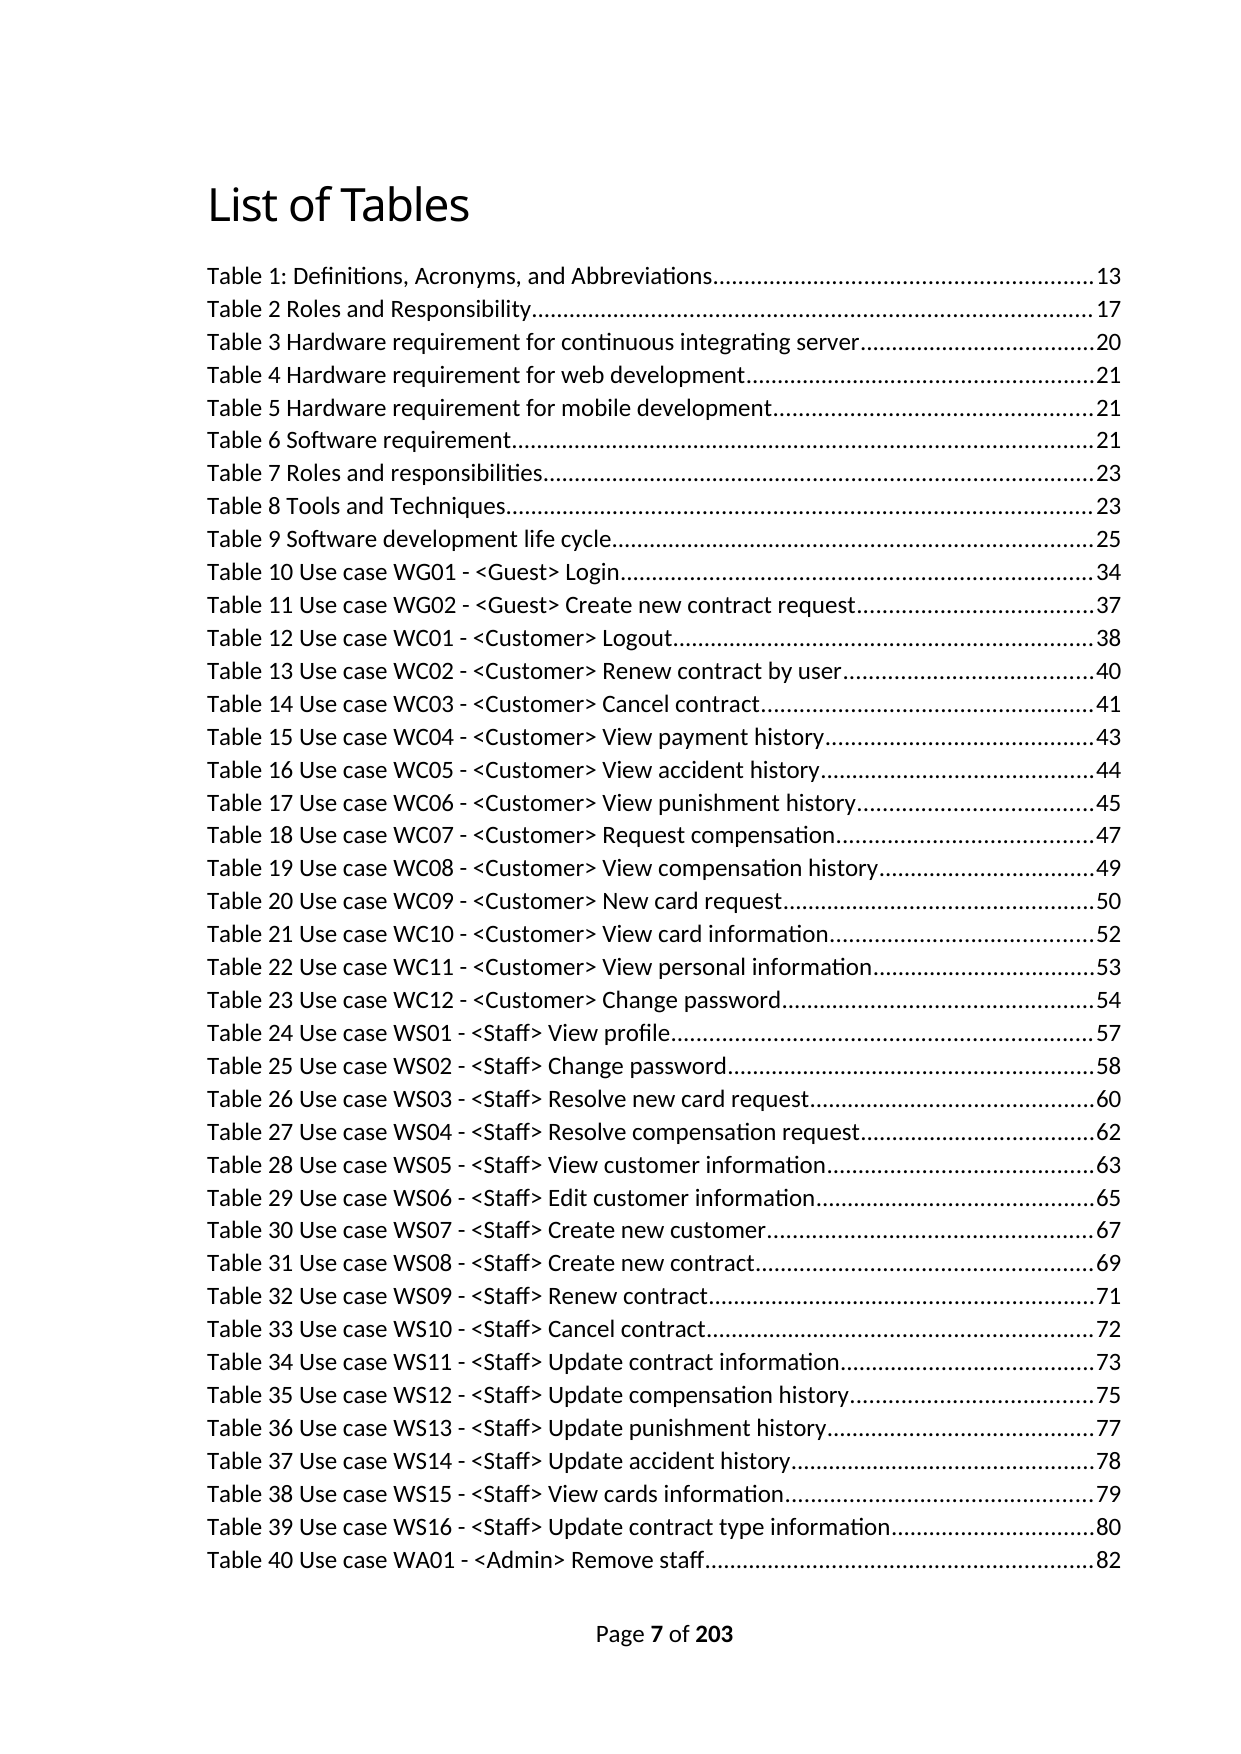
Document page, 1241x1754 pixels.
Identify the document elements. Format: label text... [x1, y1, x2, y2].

text Table 28 Use case WS05 - <Staff> View customer information 63 [207, 1149, 1122, 1179]
text Table 8 Tools and Techniques 23 [207, 491, 1122, 521]
text Table 36 Use case WS13 - <Staff> Update punishment history 77 [207, 1412, 1122, 1443]
text Table 27 Use case WS04 - <Staff> Resolve compensation request 62 [207, 1116, 1122, 1146]
text Table 3 Hardware requirement for continuous integrating server 20 [207, 326, 1122, 356]
text Table 29 Use case WS06 - <Staff> Edit customer information 65 [207, 1182, 1122, 1212]
text Table 33 Use case WS10 - <Staff> Cancel contract 72 [207, 1313, 1122, 1344]
text Table 26 Use case WS03 - <Staff> Resolve new card request 60 [207, 1083, 1122, 1113]
text Table 6 Software requirement 21 [207, 425, 1122, 455]
text Table 4 Hardware requirement for web development 21 [207, 359, 1122, 389]
text Table 37 Use case WS14 - <Staff> Update accident history 78 [207, 1445, 1122, 1476]
text Table 40 Use case WA01 - <Admin> Remove staff 82 [207, 1544, 1122, 1574]
text Table 39 Use case WS16 - <Staff> Update contract type information 80 [207, 1511, 1122, 1541]
text Table 31 Use case WS08 - <Staff> Create new contract 69 [207, 1248, 1122, 1278]
text Table 18 Use case WC07 - <Customer> Request compensation 47 [207, 820, 1122, 850]
text Table 13 Use case WC02 - <Customer> Renew contract by user 40 [207, 655, 1122, 686]
text Table 34 Use case WS11 - <Staff> Update contract information 73 [207, 1346, 1122, 1377]
text Table 7 Roles and responsibilities 23 [207, 458, 1122, 488]
text Table 21 Use case WC10 - <Customer> View card information 52 [207, 918, 1122, 949]
text Table 19 Use case WC08 - <Customer> View compensation history 49 [207, 853, 1122, 883]
text Table 24 Use case WS01 - <Staff> View profile 57 [207, 1017, 1122, 1048]
text Table 16 Use case WC05 - <Customer> View accident history 44 [207, 754, 1122, 784]
text Table 5 Hardware requirement for mobile development 21 [207, 392, 1122, 422]
text Table 20 Use case WC09 - <Customer> New card request 50 [207, 886, 1122, 916]
text Table 12 Use case WC01 - <Customer> Logout 38 [207, 622, 1122, 653]
text Table 25 Use case WS02 - <Staff> Change password 58 [207, 1050, 1122, 1081]
text Table 17 Use case WC06 - <Customer> View punishment history 45 [207, 787, 1122, 817]
text Table 9 Software development life cycle 25 [207, 523, 1122, 554]
text Table 1: Definitions, Acronyms, and Abbreviations 13 [207, 260, 1122, 291]
text Table 38 Use case WS15 - <Staff> View cards information 79 [207, 1478, 1122, 1508]
text Table 35 Use case WS12 - <Staff> Update compensation history 75 [207, 1379, 1122, 1410]
text Table 30 Use case WS07 - <Staff> Create new customer 67 [207, 1215, 1122, 1245]
text Table 22 Use case WC11 - <Customer> View personal information 53 [207, 951, 1122, 982]
text Table 10 Use case WG01 - <Guest> Login 34 [207, 556, 1122, 587]
text Table 23 Use case WC12 - <Customer> Change password 54 [207, 984, 1122, 1015]
text Table 32 Use case WS09 - <Staff> Renew contract 71 [207, 1281, 1122, 1311]
text Table 14 Use case WC03 - <Customer> Cancel contract 41 [207, 688, 1122, 718]
text Table 11 Use case WG02 - <Guest> Create new contract request 37 [207, 589, 1122, 620]
text Table 15 Use case WC04 - <Customer> View payment history 43 [207, 721, 1122, 751]
title List of Tables [207, 173, 1122, 235]
text Table 2 Roles and Responsibility 17 [207, 293, 1122, 323]
